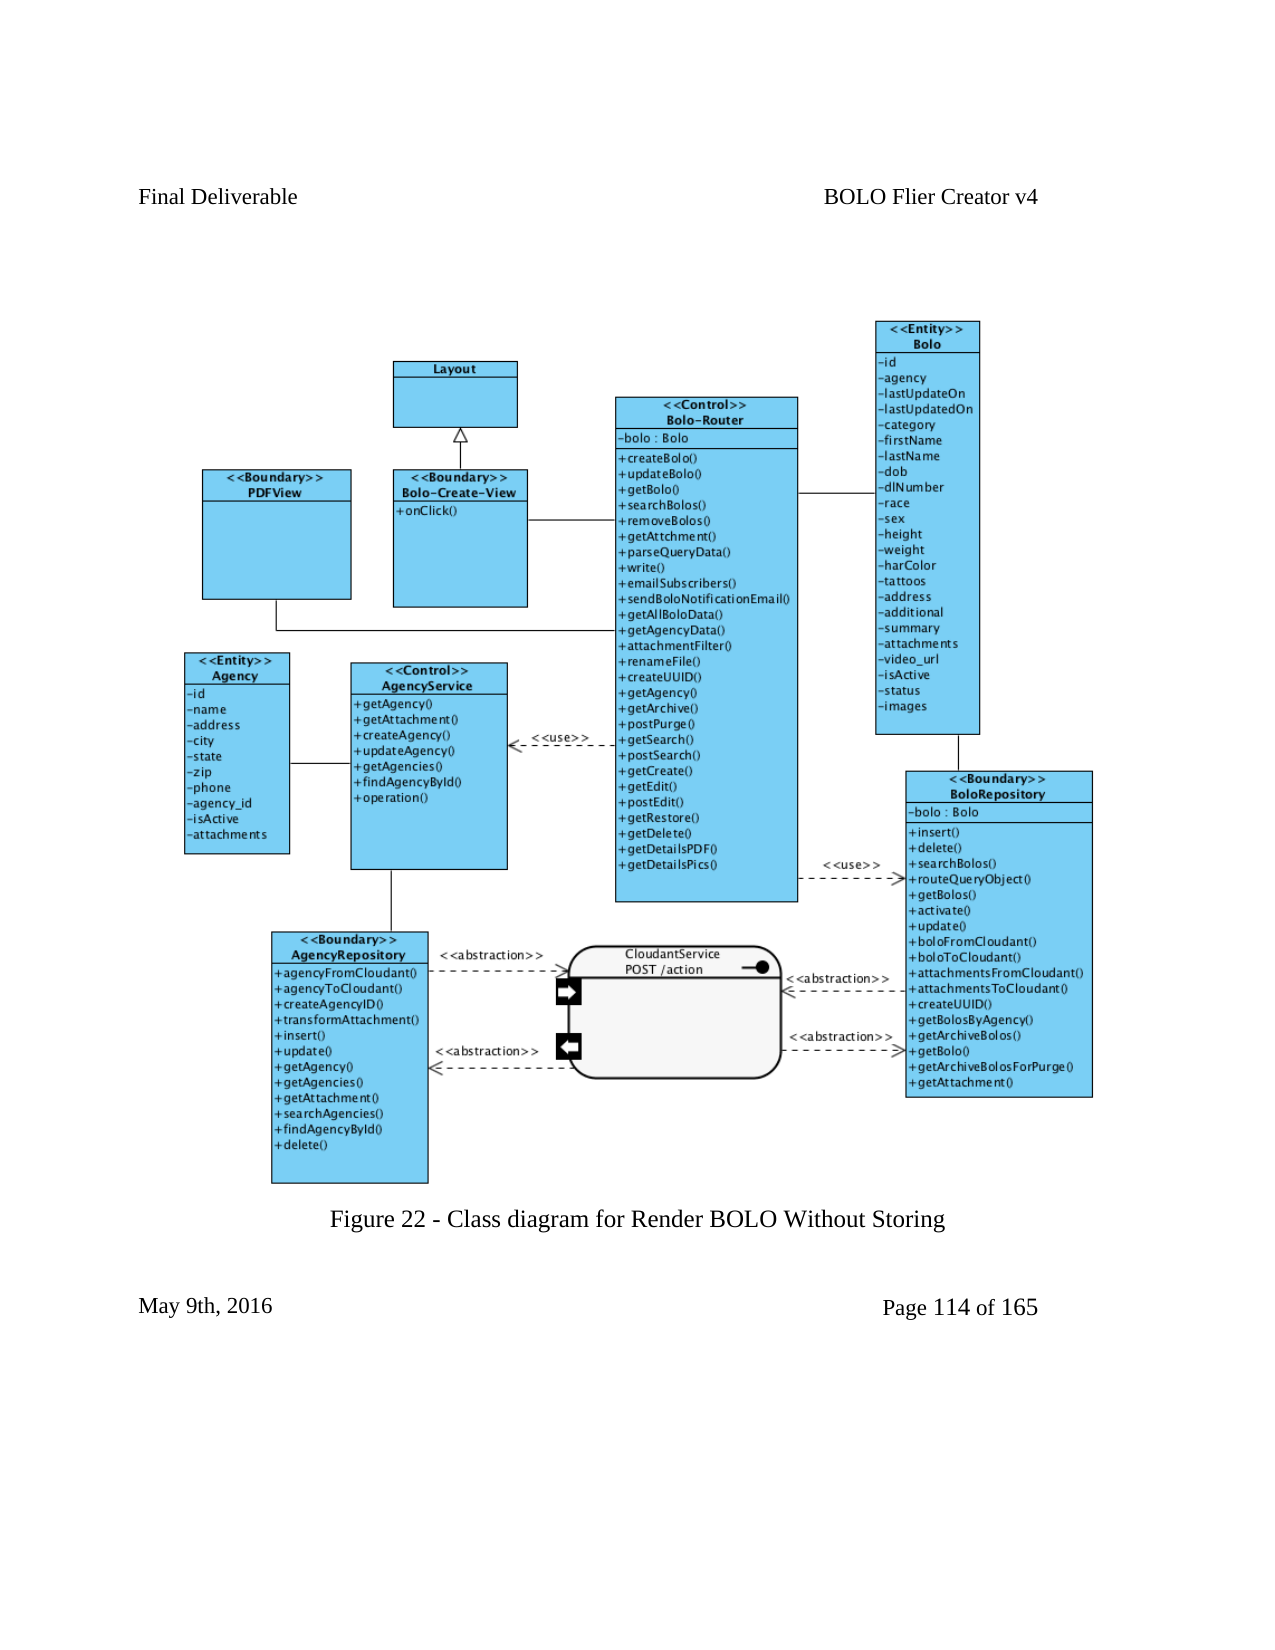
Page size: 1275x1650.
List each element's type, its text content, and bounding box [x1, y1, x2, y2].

picture [173, 313, 1102, 1205]
text Figure 22 - Class diagram for Render BOLO Without Storing [150, 1204, 1125, 1233]
